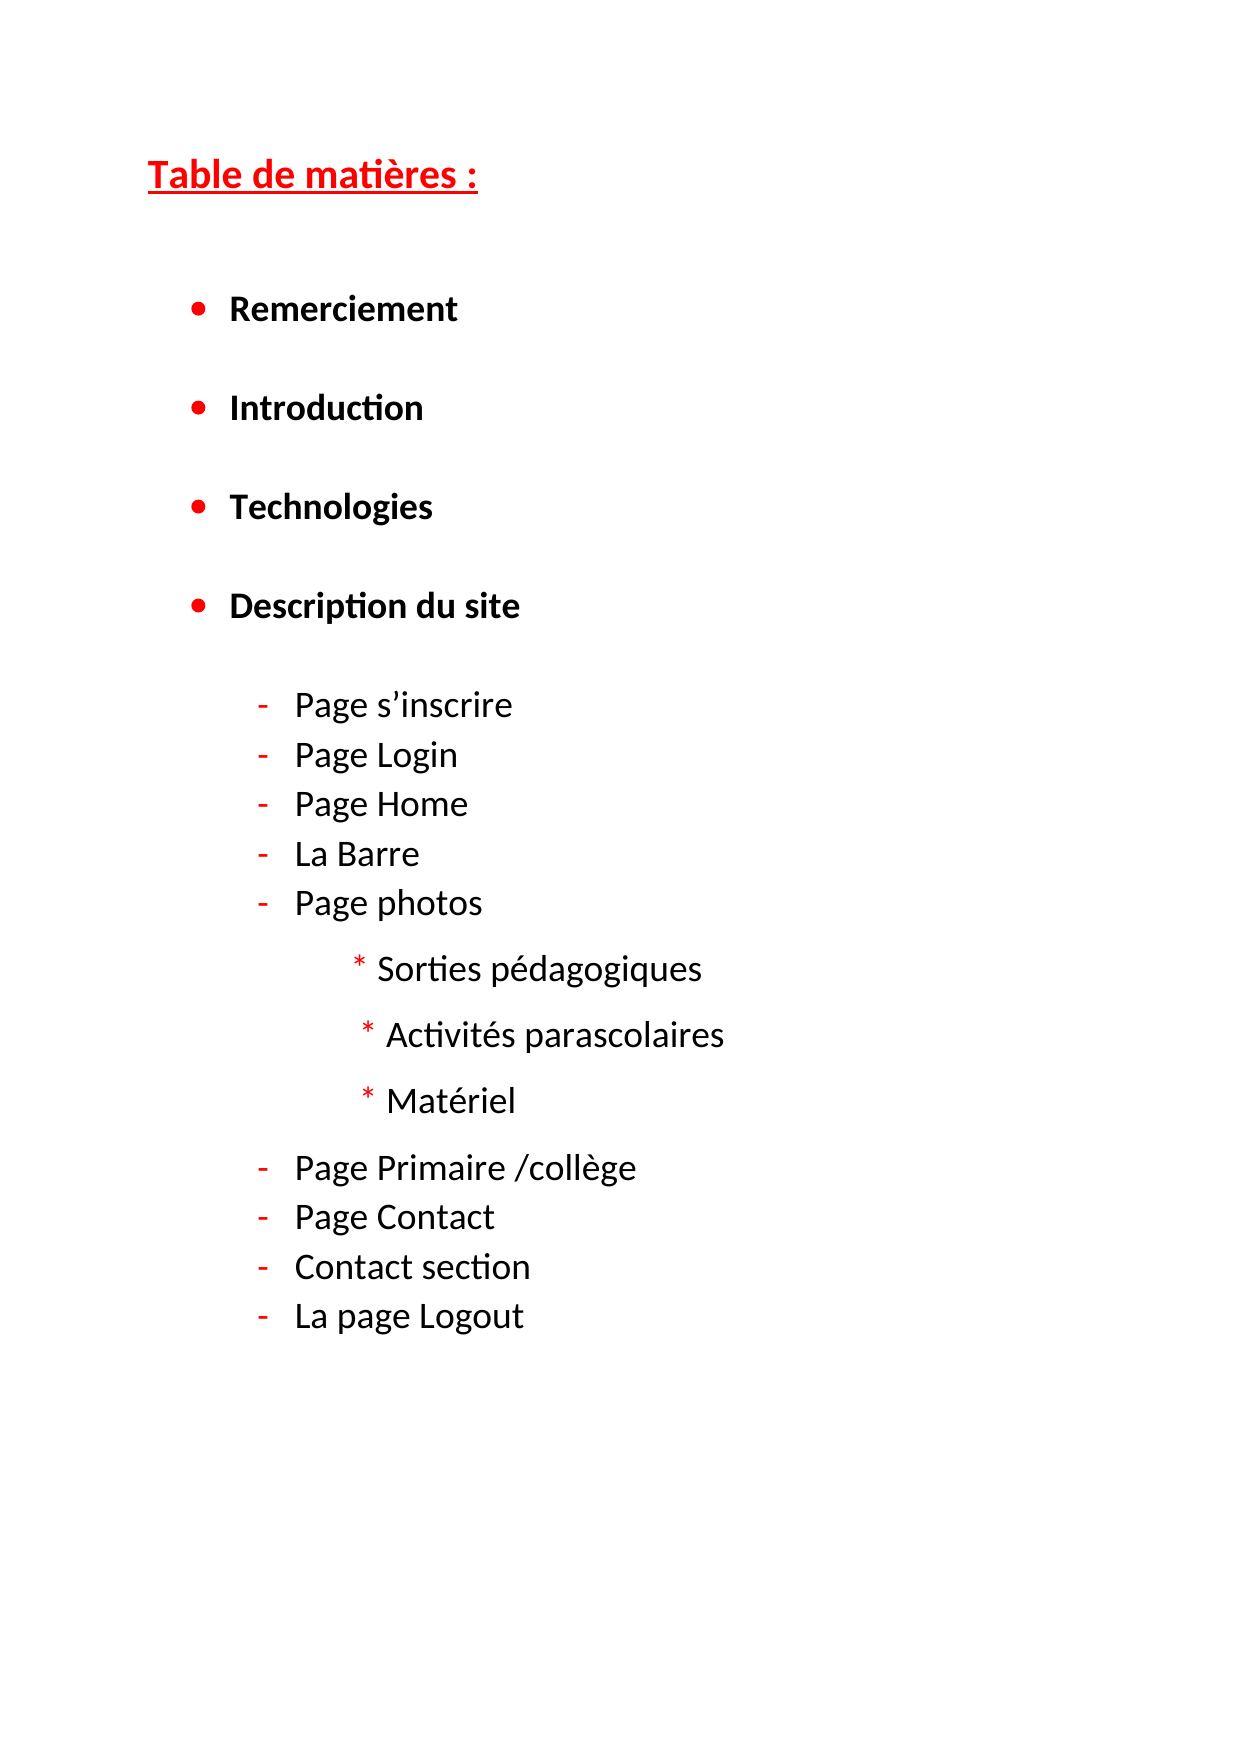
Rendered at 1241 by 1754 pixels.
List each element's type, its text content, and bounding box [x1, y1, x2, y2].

list Remerciement [192, 285, 1093, 331]
list Page Primaire /collège [257, 1144, 1093, 1189]
text * Matériel [257, 1077, 1093, 1123]
list Page Contact [257, 1193, 1093, 1239]
list Page s’inscrire [257, 681, 1093, 727]
text * Sorties pédagogiques [257, 945, 1093, 991]
list Contact section [257, 1243, 1093, 1288]
list Technologies [192, 483, 1093, 529]
list La Barre [257, 829, 1093, 875]
list Introduction [192, 384, 1093, 430]
list La page Logout [257, 1292, 1093, 1338]
list Description du site [192, 582, 1093, 628]
text Table de matières : [148, 148, 1093, 198]
list Page photos [257, 879, 1093, 925]
text * Activités parascolaires [257, 1011, 1093, 1057]
list Page Login [257, 731, 1093, 776]
list Page Home [257, 780, 1093, 826]
